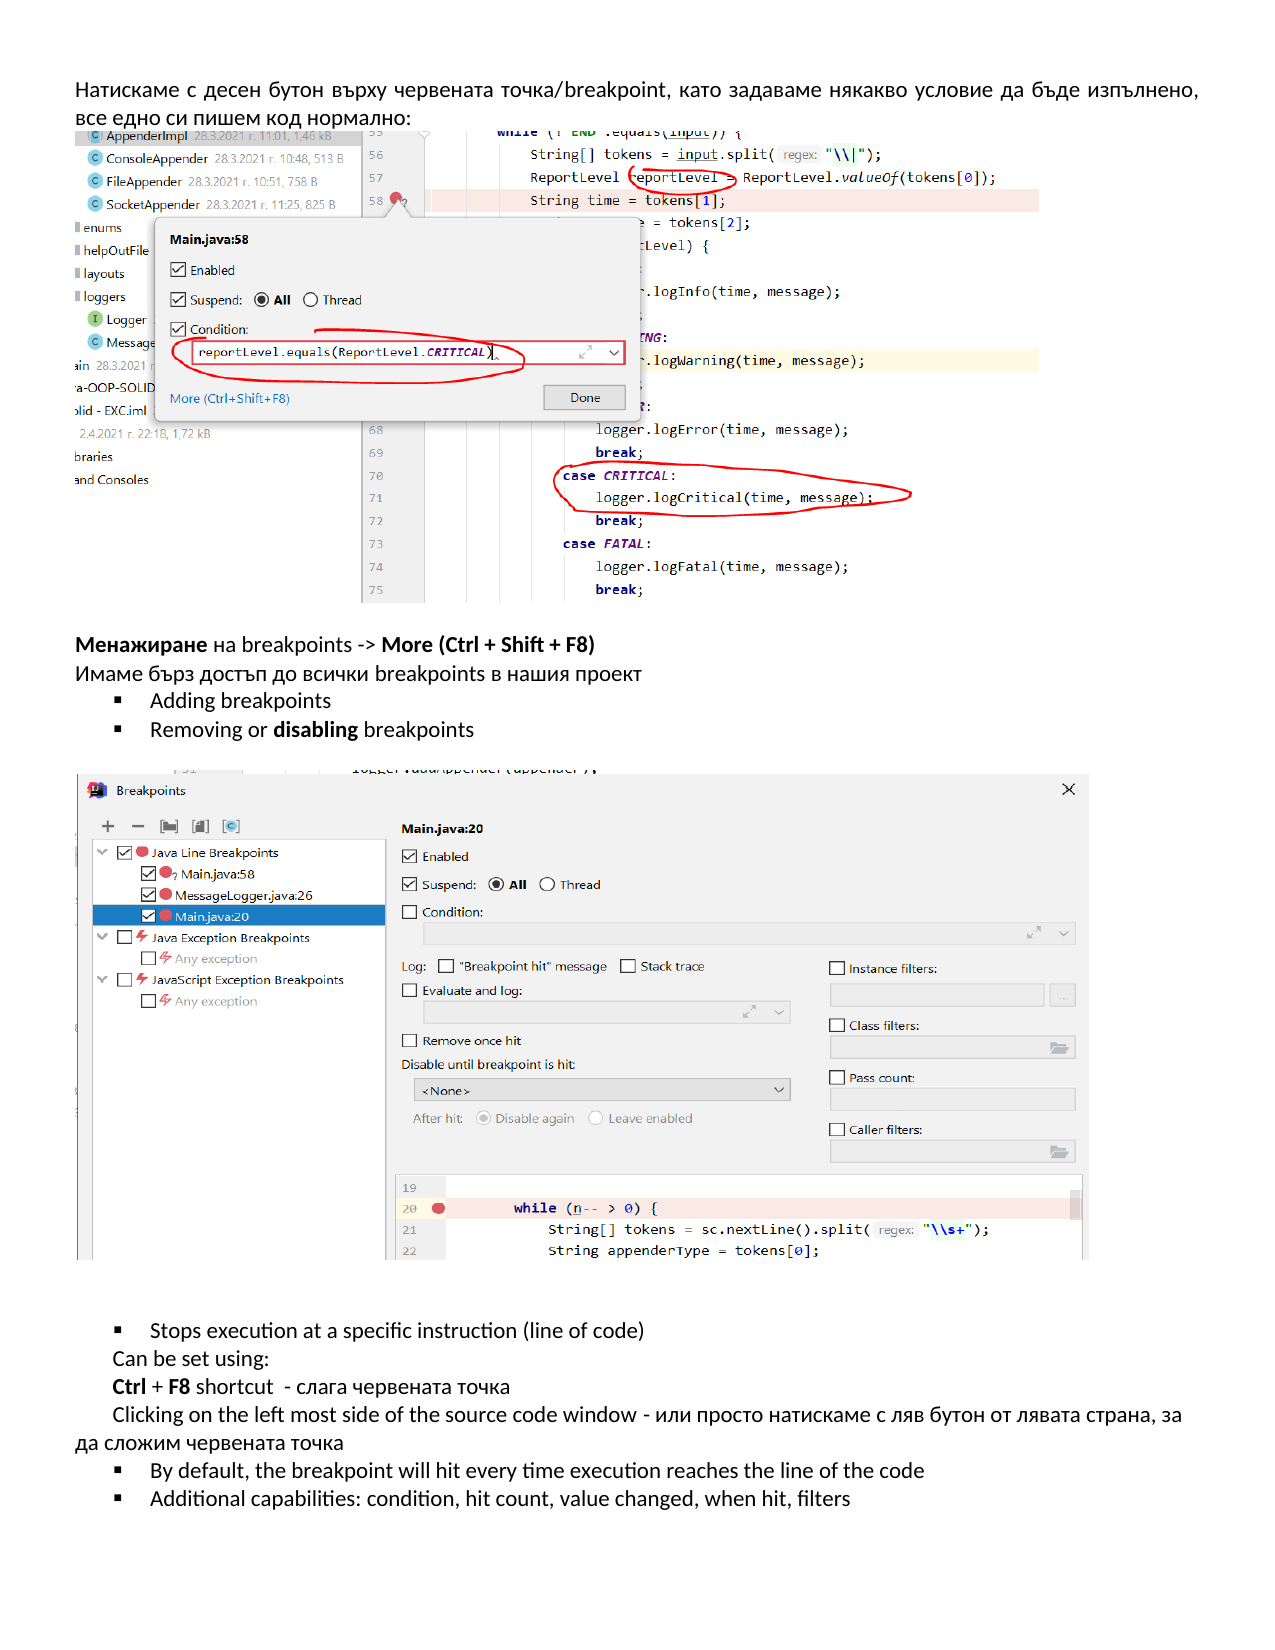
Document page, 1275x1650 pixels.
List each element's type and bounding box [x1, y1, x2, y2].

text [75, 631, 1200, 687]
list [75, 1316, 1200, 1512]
picture [75, 131, 1039, 603]
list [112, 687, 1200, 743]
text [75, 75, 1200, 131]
picture [75, 770, 1089, 1260]
